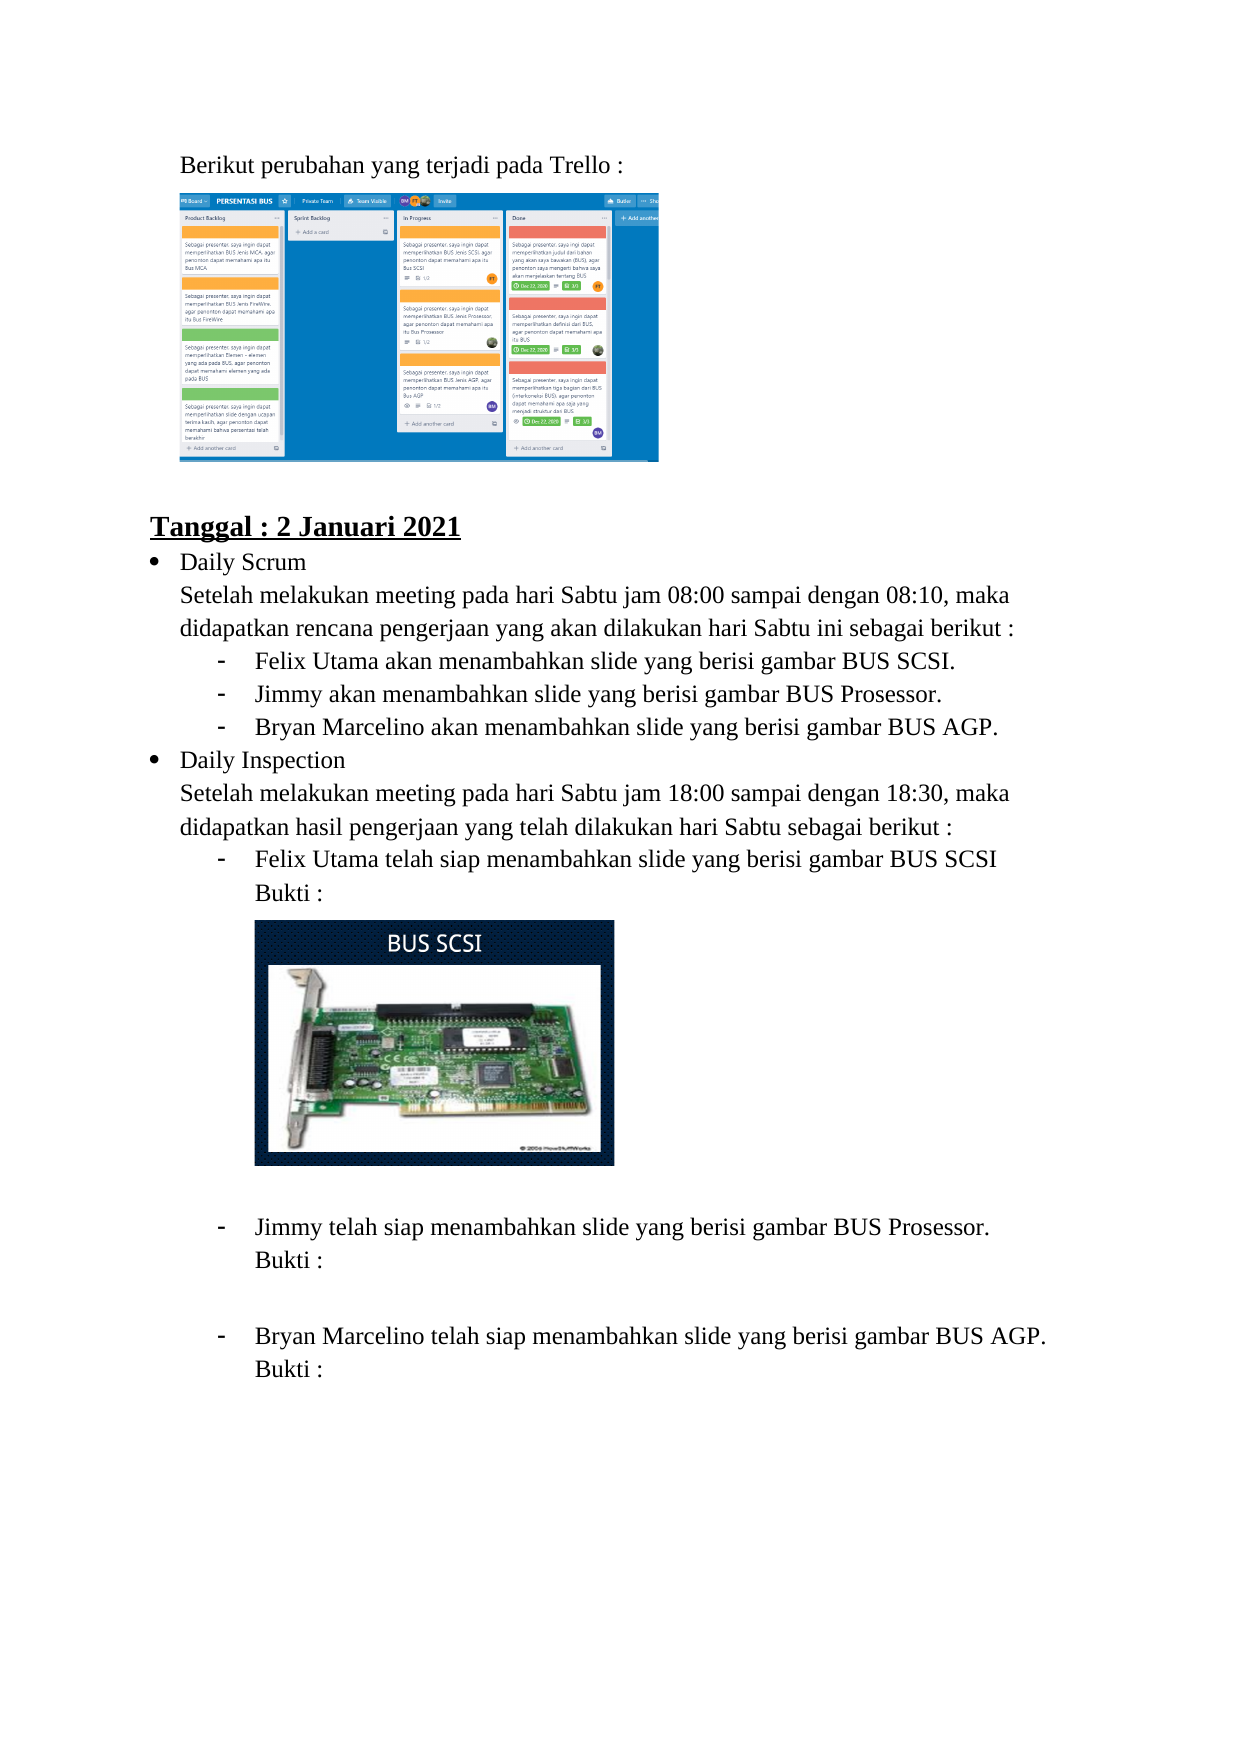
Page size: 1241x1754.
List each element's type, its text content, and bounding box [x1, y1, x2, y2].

list Setelah melakukan meeting pada hari Sabtu jam 08:00 sampai dengan 08:10, maka didapatkan rencana pengerjaan yang akan dilakukan hari Sabtu ini sebagai berikut : [179, 580, 1090, 642]
picture [254, 920, 615, 1166]
list Setelah melakukan meeting pada hari Sabtu jam 18:00 sampai dengan 18:30, maka didapatkan hasil pengerjaan yang telah dilakukan hari Sabtu sebagai berikut : [179, 778, 1090, 840]
text Tanggal : 2 Januari 2021 [150, 509, 1090, 542]
list Jimmy akan menambahkan slide yang berisi gambar BUS Prosessor. [217, 679, 1090, 708]
picture [179, 193, 659, 462]
list Felix Utama telah siap menambahkan slide yang berisi gambar BUS SCSI [217, 844, 1090, 873]
list Daily Scrum [150, 547, 1090, 576]
list Daily Inspection [150, 746, 1090, 774]
list Bukti : [209, 1354, 1090, 1383]
list Berikut perubahan yang terjadi pada Trello : [179, 150, 1090, 179]
list Bukti : [254, 878, 1090, 906]
list Bryan Marcelino akan menambahkan slide yang berisi gambar BUS AGP. [217, 712, 1090, 741]
list Bukti : [254, 1245, 1090, 1274]
list Bryan Marcelino telah siap menambahkan slide yang berisi gambar BUS AGP. [217, 1321, 1090, 1350]
list Jimmy telah siap menambahkan slide yang berisi gambar BUS Prosessor. [217, 1212, 1090, 1241]
list Felix Utama akan menambahkan slide yang berisi gambar BUS SCSI. [217, 646, 1090, 675]
